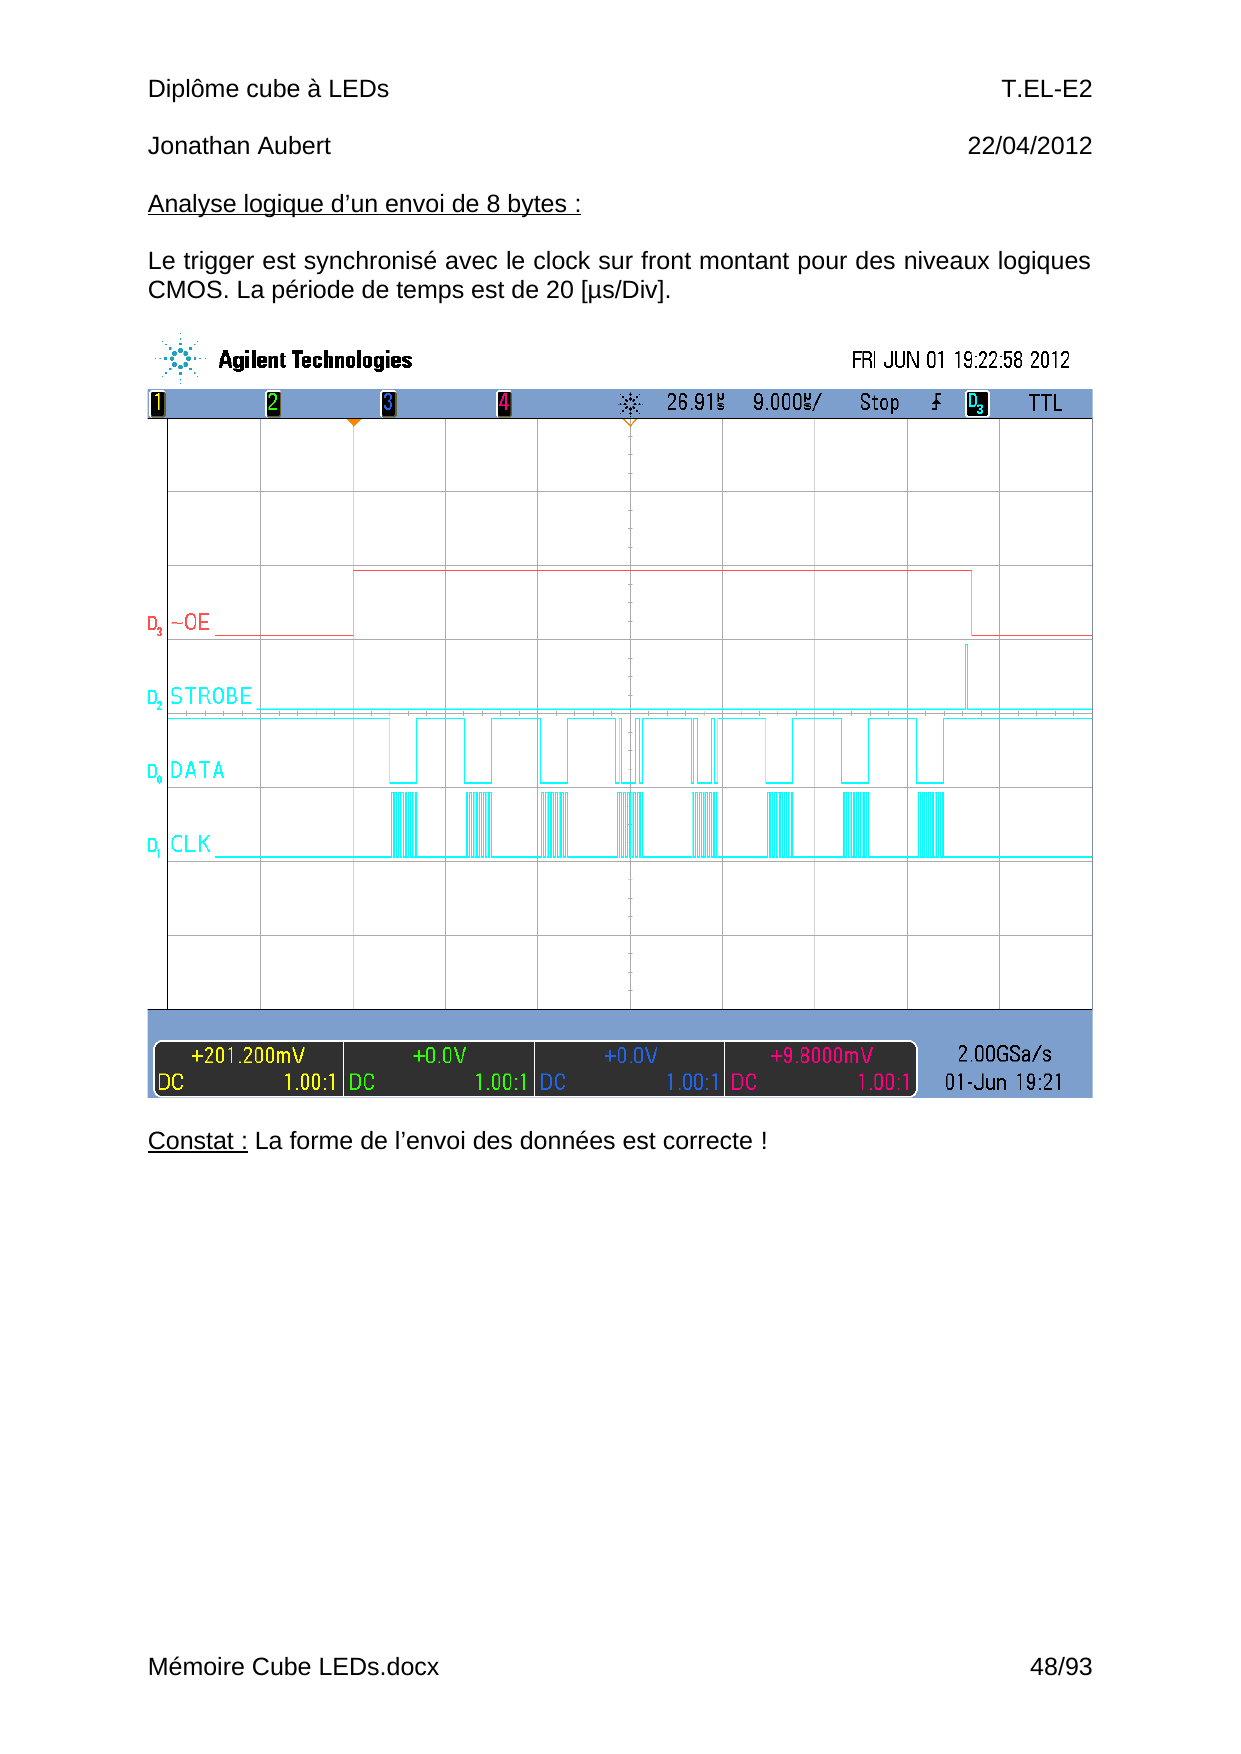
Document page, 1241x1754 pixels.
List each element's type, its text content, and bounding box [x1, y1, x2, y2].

text Constat : La forme de l’envoi des données est correcte ! [148, 1126, 1093, 1155]
picture [147, 332, 1093, 1098]
text Le trigger est synchronisé avec le clock sur front montant pour des niveaux logiques CMOS. La période de temps est de 20 [µs/Div]. [148, 246, 1093, 304]
text Analyse logique d’un envoi de 8 bytes : [148, 189, 1093, 217]
